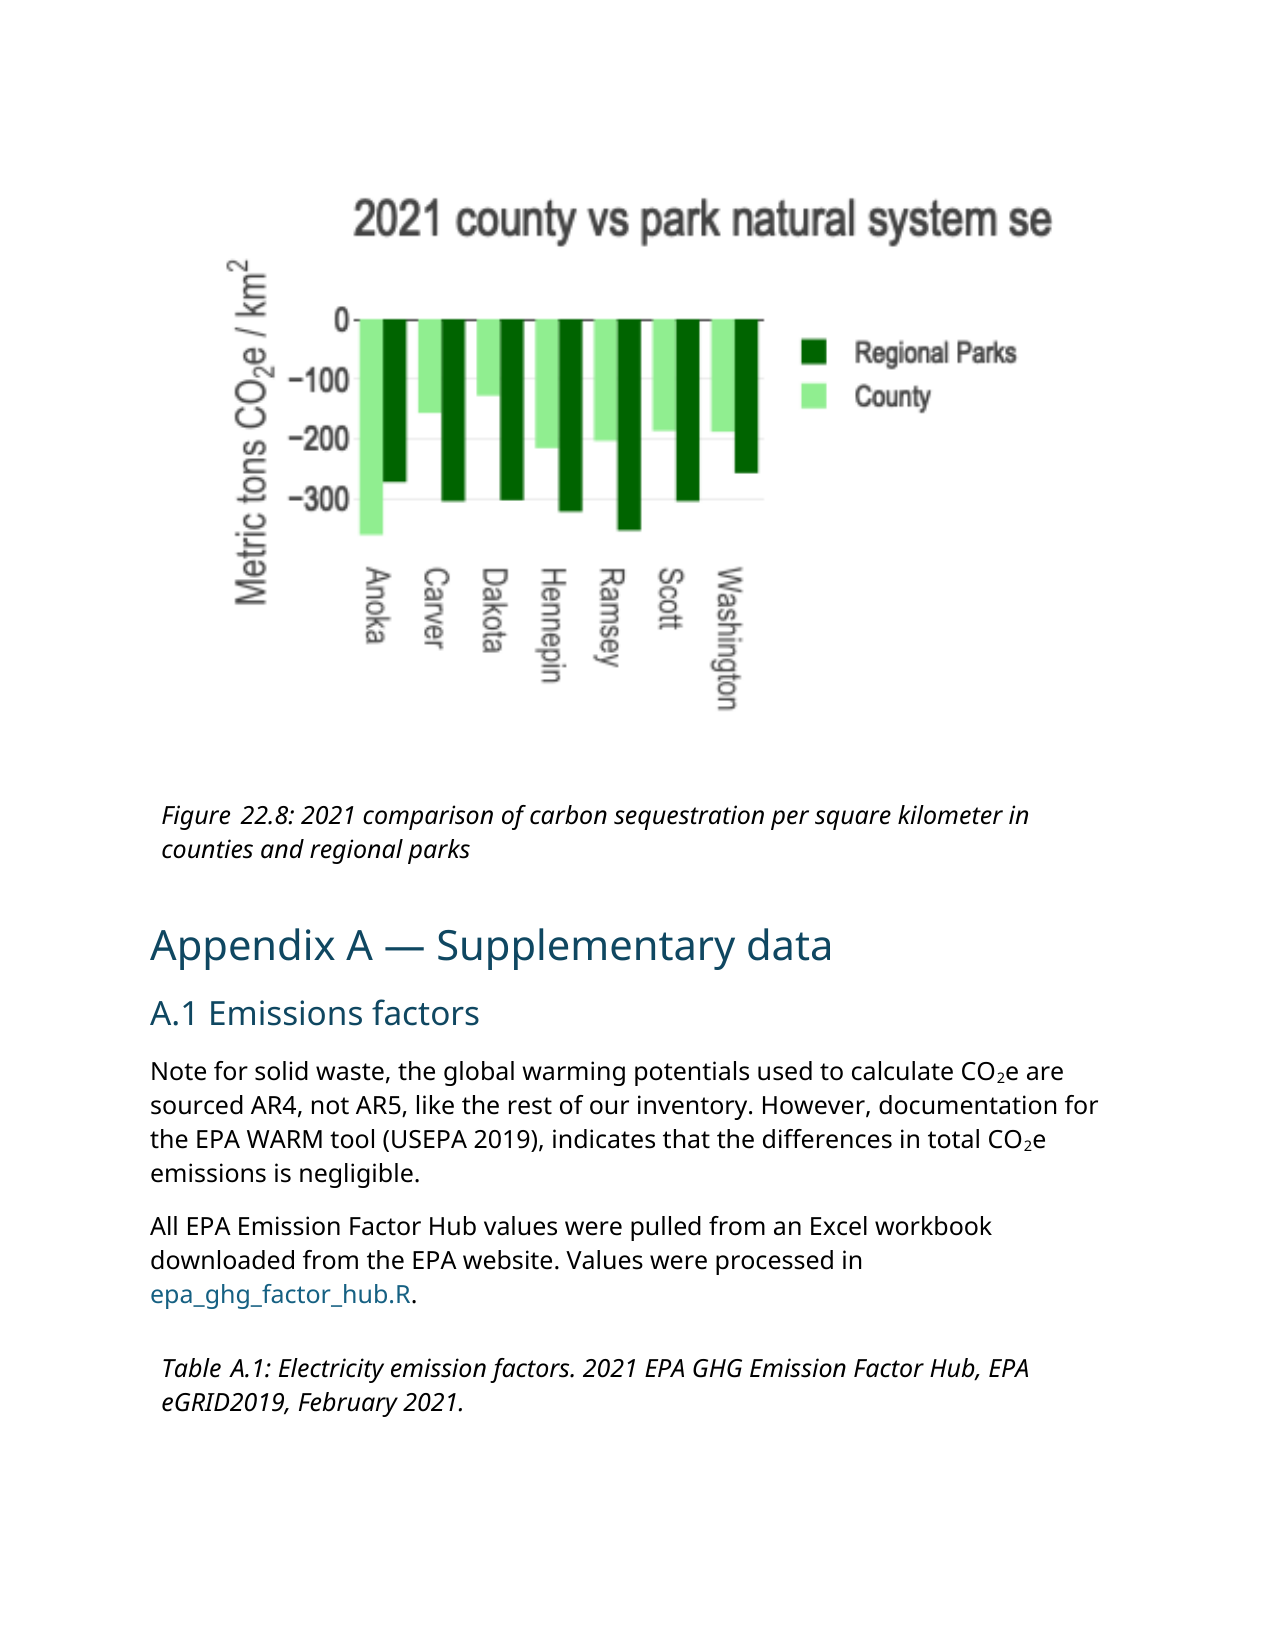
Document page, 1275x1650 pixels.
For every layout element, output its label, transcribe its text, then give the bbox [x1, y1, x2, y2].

subtitle A.1 Emissions factors [150, 989, 1125, 1035]
subtitle Appendix A — Supplementary data [150, 916, 1125, 973]
text Note for solid waste, the global warming potentials used to calculate CO2e are sourced AR4, not AR5, like the rest of our inventory. However, documentation for the EPA WARM tool (USEPA 2019), indicates that the differences in total CO2e emissions is negligible. [150, 1054, 1125, 1190]
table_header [150, 1330, 1125, 1431]
table_cell Figure 22.8: 2021 comparison of carbon sequestration per square kilometer in counties and regional parks [150, 150, 1125, 879]
text All EPA Emission Factor Hub values were pulled from an Excel workbook downloaded from the EPA website. Values were processed in epa_ghg_factor_hub.R. [150, 1209, 1125, 1311]
picture [221, 153, 1054, 778]
